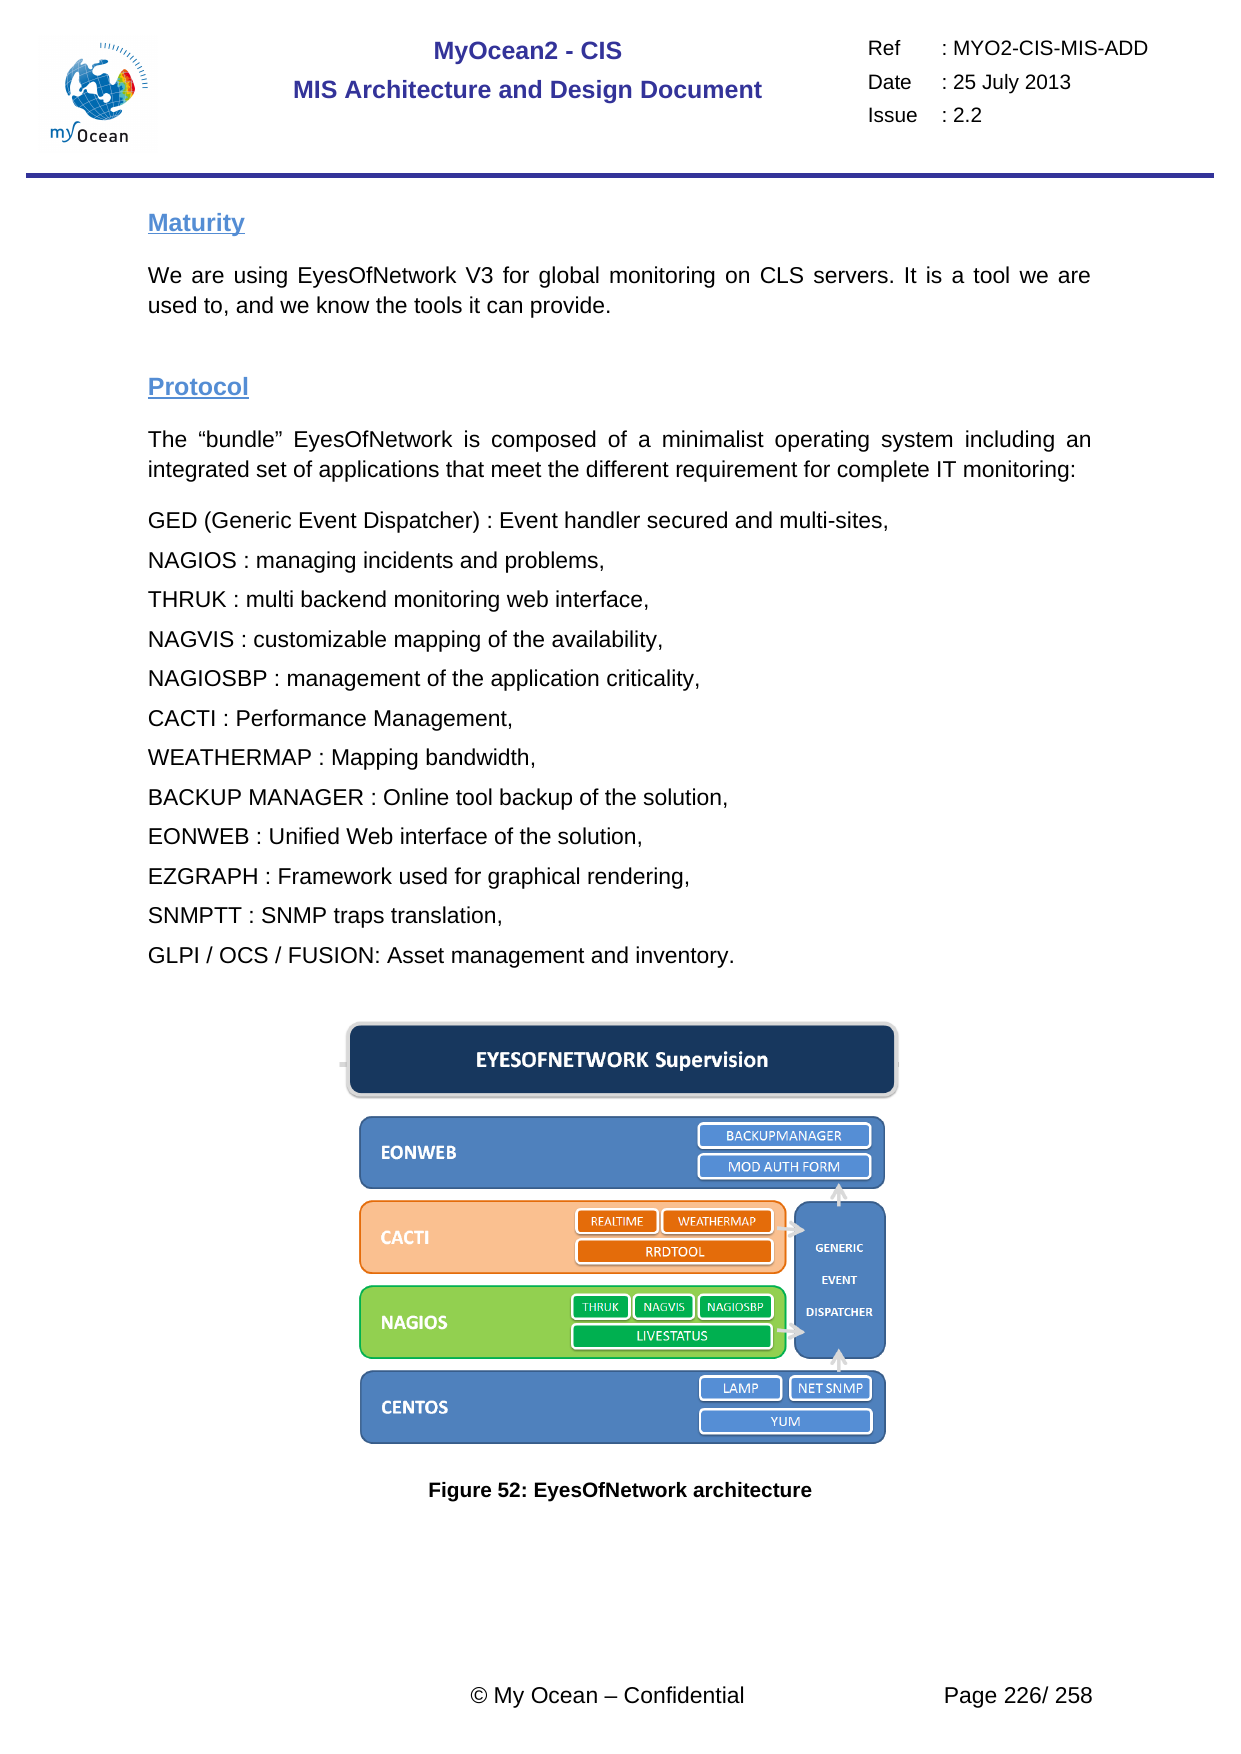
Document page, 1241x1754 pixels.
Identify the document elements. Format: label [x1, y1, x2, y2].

picture [338, 1020, 902, 1453]
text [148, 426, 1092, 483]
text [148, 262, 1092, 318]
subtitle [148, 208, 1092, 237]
picture [37, 35, 158, 153]
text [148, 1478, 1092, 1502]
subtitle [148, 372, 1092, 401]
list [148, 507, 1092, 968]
